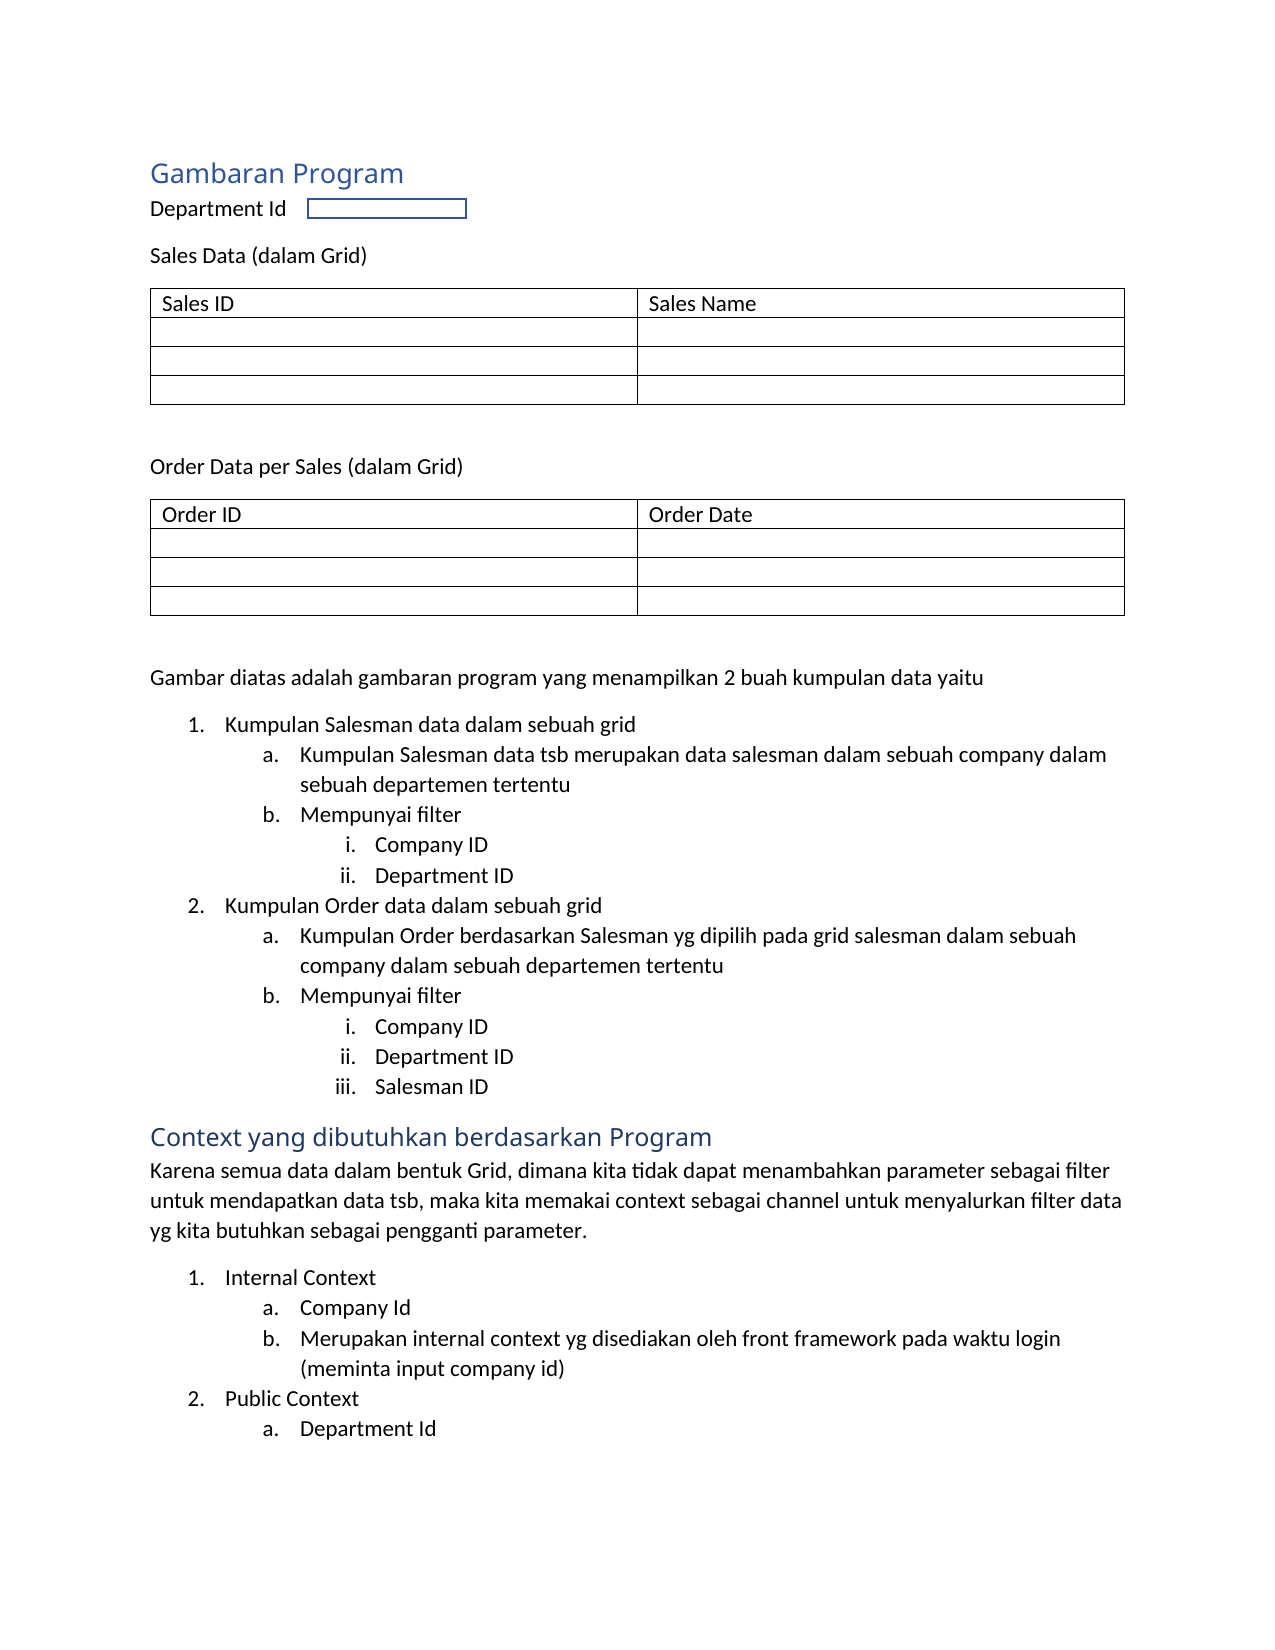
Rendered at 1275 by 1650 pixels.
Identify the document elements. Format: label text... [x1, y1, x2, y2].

list Salesman ID [356, 1072, 1125, 1100]
table_header Sales ID [151, 289, 637, 317]
list Kumpulan Salesman data tsb merupakan data salesman dalam sebuah company dalam sebuah departemen tertentu [262, 740, 1125, 798]
table_cell [151, 376, 637, 404]
list Kumpulan Order berdasarkan Salesman yg dipilih pada grid salesman dalam sebuah company dalam sebuah departemen tertentu [262, 921, 1125, 979]
list Company Id [262, 1293, 1125, 1321]
text Karena semua data dalam bentuk Grid, dimana kita tidak dapat menambahkan parameter sebagai filter untuk mendapatkan data tsb, maka kita memakai context sebagai channel untuk menyalurkan filter data yg kita butuhkan sebagai pengganti parameter. [150, 1156, 1125, 1244]
table_cell [151, 558, 637, 586]
list Kumpulan Salesman data dalam sebuah grid [187, 710, 1125, 738]
table_header Sales Name [638, 289, 1124, 317]
list Merupakan internal context yg disediakan oleh front framework pada waktu login (meminta input company id) [262, 1324, 1125, 1382]
table_cell [151, 529, 637, 557]
table_cell [151, 318, 637, 346]
table_cell [638, 529, 1124, 557]
table_header Order Date [638, 500, 1124, 528]
text Department Id [150, 194, 1125, 222]
table_cell [638, 587, 1124, 615]
list Department ID [356, 1042, 1125, 1070]
table_cell [638, 318, 1124, 346]
list Company ID [356, 831, 1125, 859]
list Department ID [356, 861, 1125, 889]
table_header Order ID [151, 500, 637, 528]
text Gambar diatas adalah gambaran program yang menampilkan 2 buah kumpulan data yaitu [150, 663, 1125, 691]
table_cell [151, 347, 637, 375]
table_cell [638, 347, 1124, 375]
list Public Context [187, 1384, 1125, 1412]
text Order Data per Sales (dalam Grid) [150, 452, 1125, 480]
list Kumpulan Order data dalam sebuah grid [187, 891, 1125, 919]
list Department Id [262, 1414, 1125, 1442]
list Internal Context [187, 1263, 1125, 1291]
table_cell [151, 587, 637, 615]
subtitle Context yang dibutuhkan berdasarkan Program [150, 1119, 1125, 1153]
list Mempunyai filter [262, 982, 1125, 1010]
subtitle Gambaran Program [150, 154, 1125, 191]
table_cell [638, 558, 1124, 586]
list Mempunyai filter [262, 800, 1125, 828]
text Sales Data (dalam Grid) [150, 241, 1125, 269]
table_cell [638, 376, 1124, 404]
list Company ID [356, 1012, 1125, 1040]
